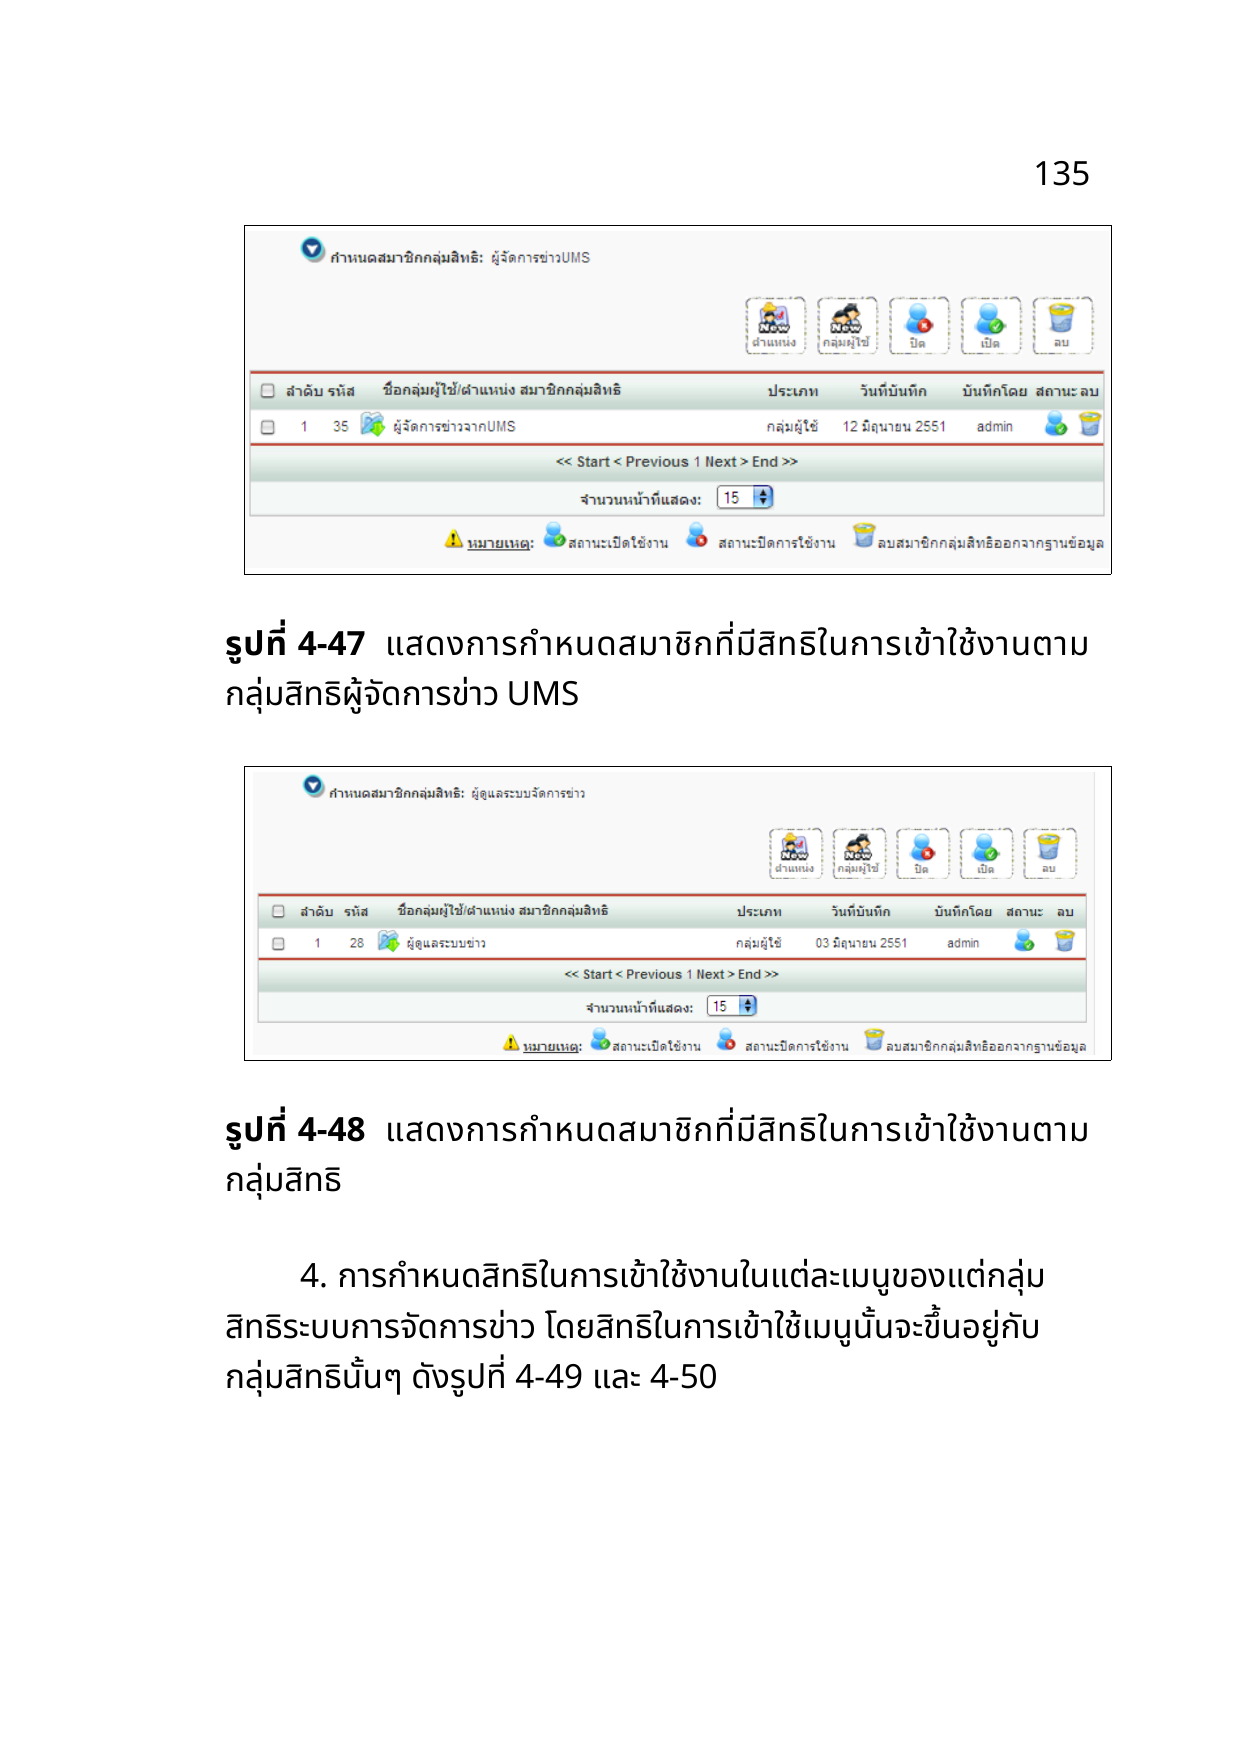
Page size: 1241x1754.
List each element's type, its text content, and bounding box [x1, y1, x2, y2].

text รูปที่ 4-47 แสดงการกำหนดสมาชิกที่มีสิทธิในการเข้าใช้งานตามกลุ่มสิทธิผู้จัดการข่าวUMS [225, 619, 1090, 721]
picture [245, 231, 1110, 568]
text 4. การกำหนดสิทธิในการเข้าใช้งานในแต่ละเมนูของแต่กลุ่มสิทธิระบบการจัดการข่าว โดยสิทธิในการเข้าใช้เมนูนั้นจะขึ้นอยู่กับกลุ่มสิทธินั้นๆ ดังรูปที่ 4-49 และ 4-50 [225, 1252, 1090, 1404]
picture [253, 772, 1102, 1055]
text รูปที่ 4-48 แสดงการกำหนดสมาชิกที่มีสิทธิในการเข้าใช้งานตามกลุ่มสิทธิ [225, 1106, 1090, 1207]
